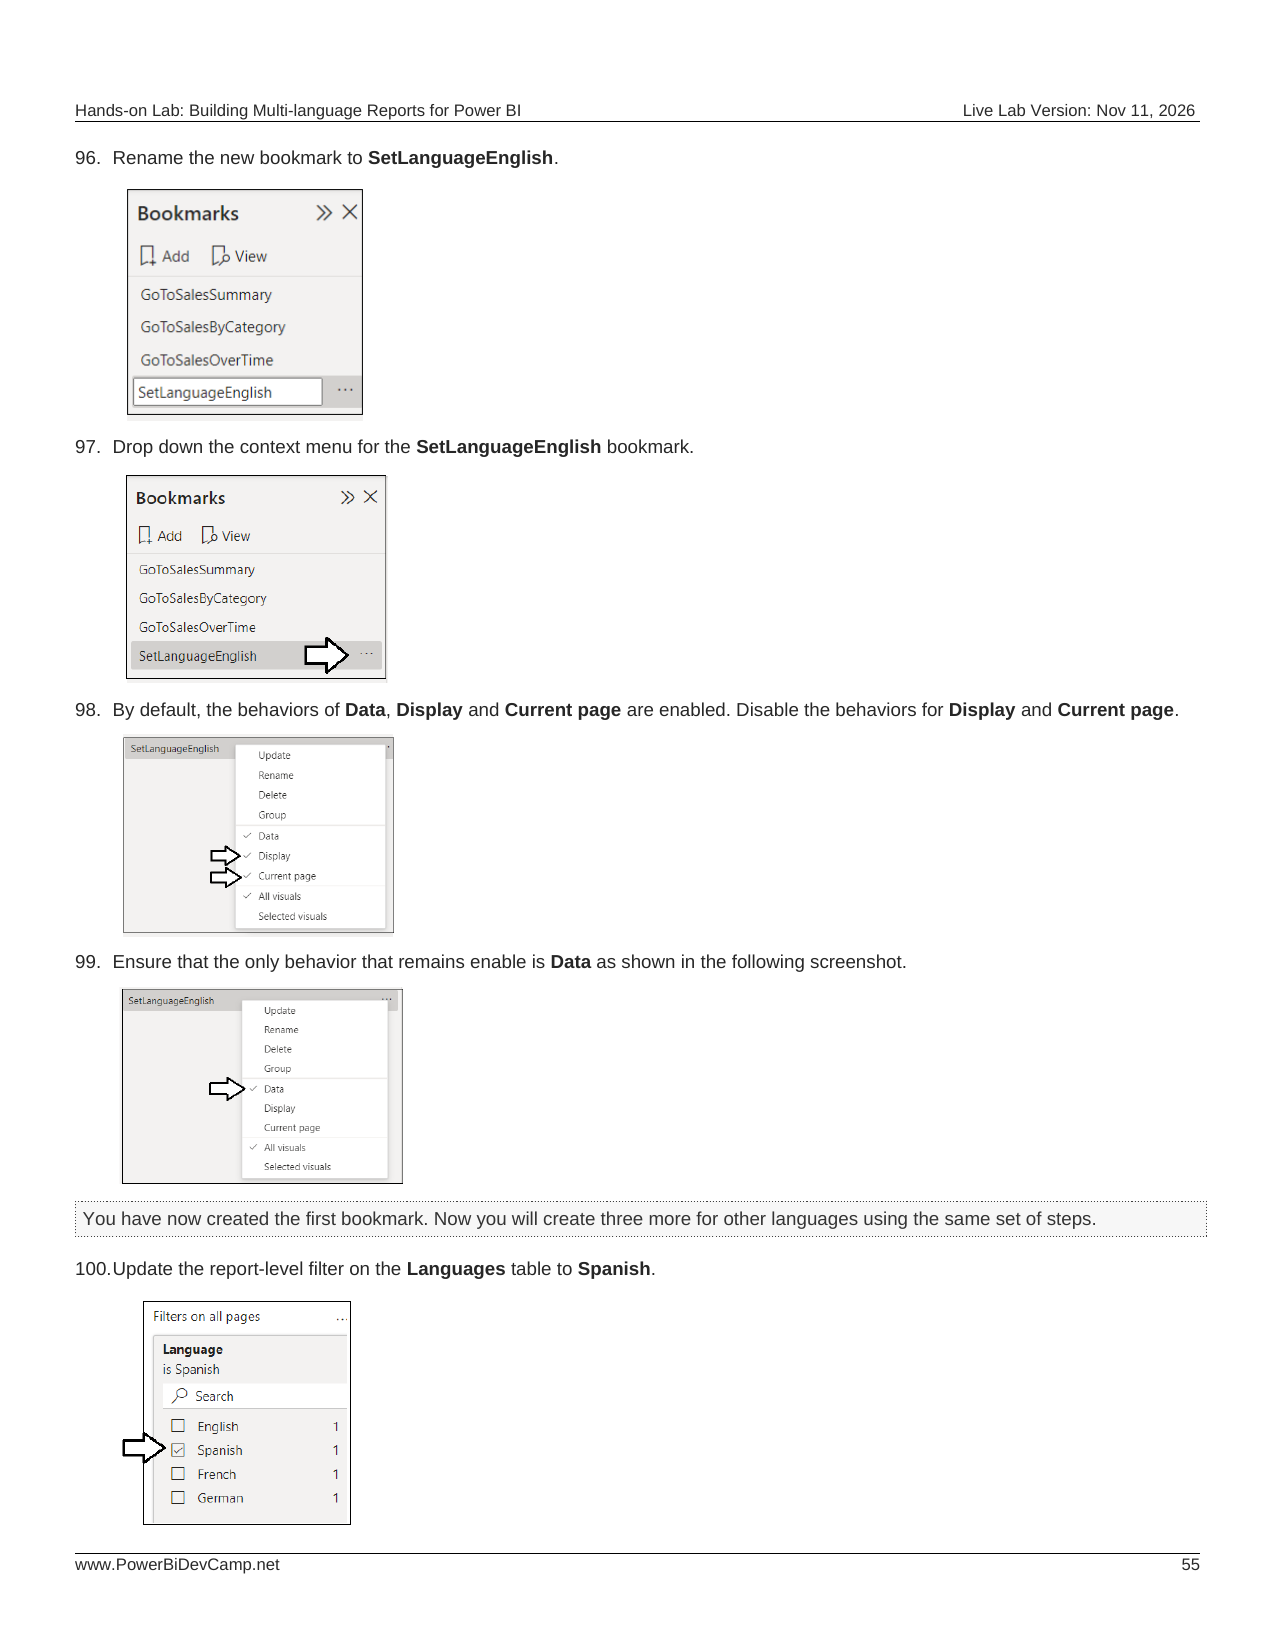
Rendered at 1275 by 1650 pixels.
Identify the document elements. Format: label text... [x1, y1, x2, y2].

picture [117, 984, 408, 1188]
text You have now created the first bookmark. Now you will create three more for other languages using the same set of steps. [75, 1201, 1207, 1237]
text By default, the behaviors of Data, Display and Current page are enabled. Disable the behaviors for Display and Current page. [75, 698, 1200, 720]
picture [117, 1291, 359, 1536]
text Ensure that the only behavior that remains enable is Data as shown in the following screenshot. [75, 950, 1200, 972]
picture [117, 732, 401, 938]
text Drop down the context menu for the SetLanguageEnglish bookmark. [75, 436, 1200, 457]
text Update the report-level filter on the Languages table to Spanish. [75, 1257, 1200, 1279]
text Rename the new bookmark to SetLanguageEnglish. [75, 147, 1200, 168]
picture [117, 470, 394, 686]
picture [117, 181, 372, 424]
